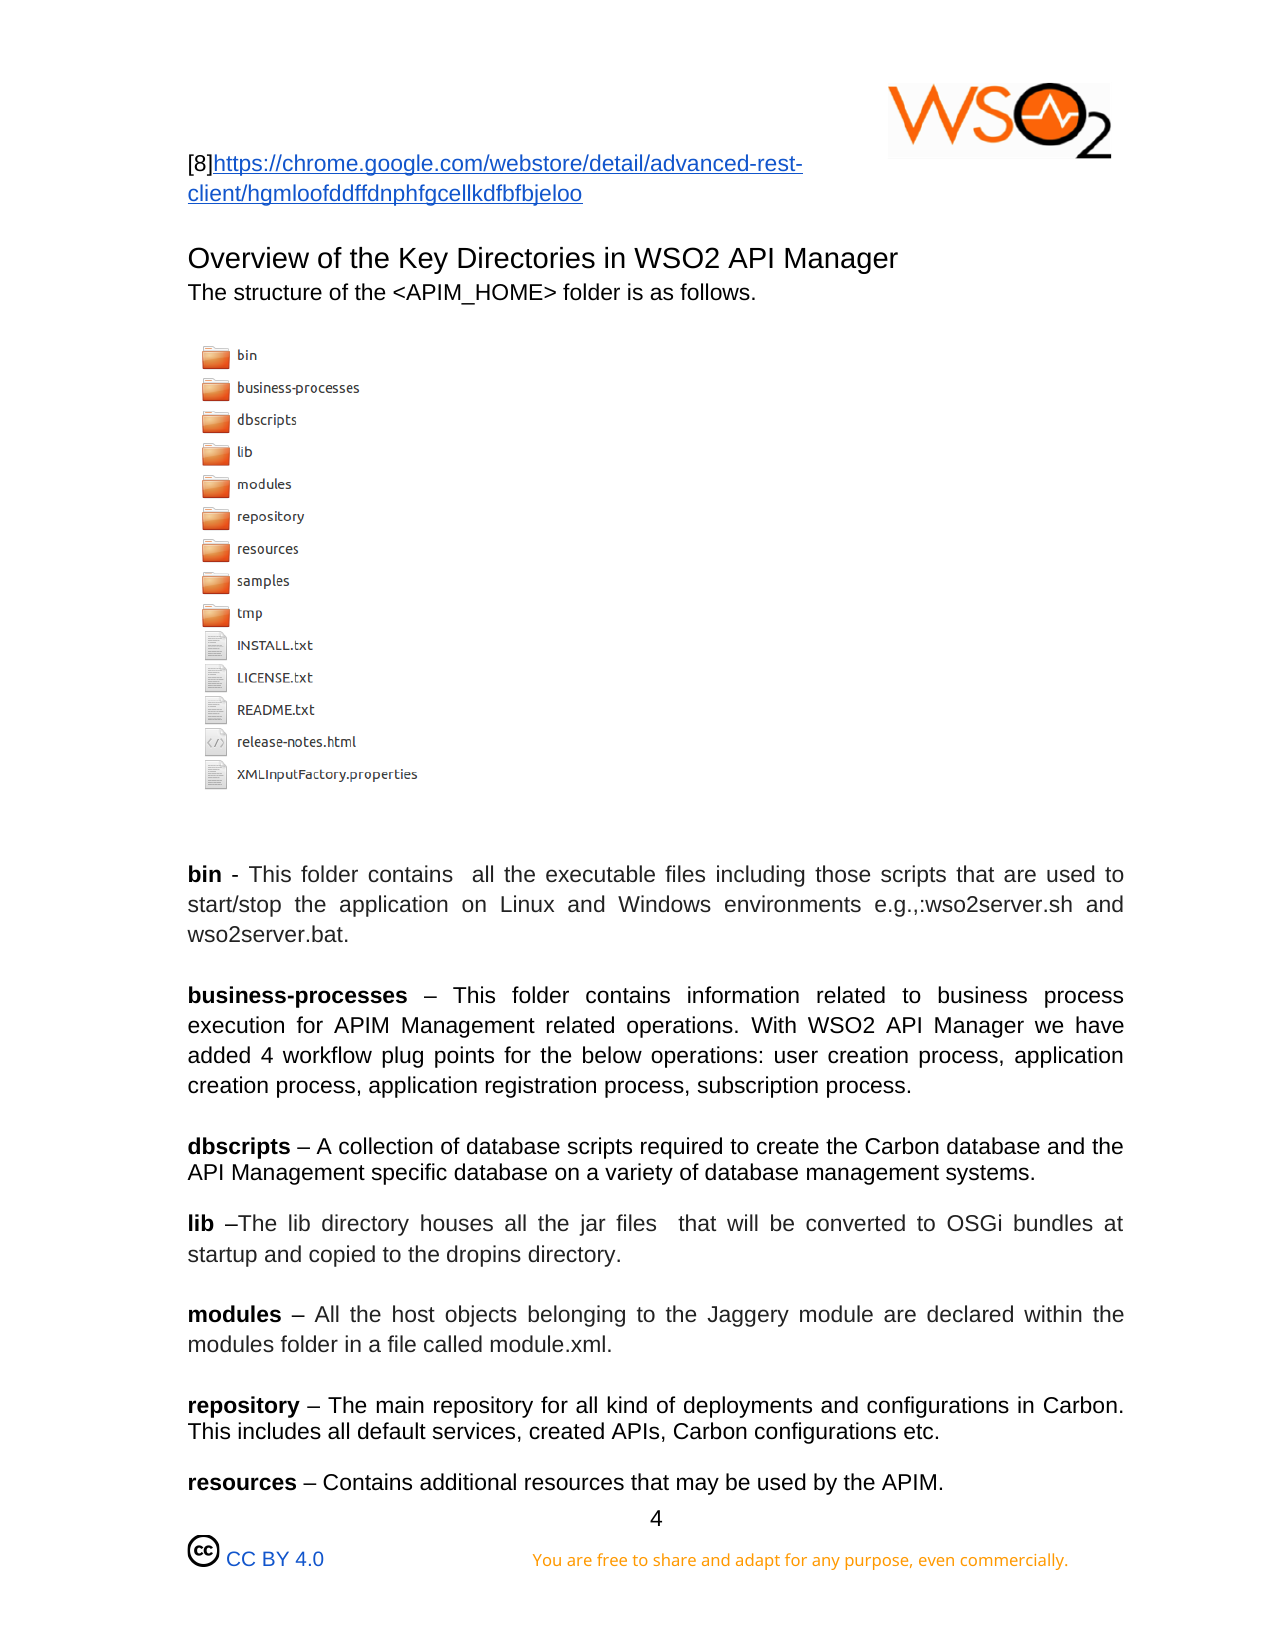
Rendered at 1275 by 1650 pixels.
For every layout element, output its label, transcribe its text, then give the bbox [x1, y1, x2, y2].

text modules – All the host objects belonging to the Jaggery module are declared within the modules folder in a file called module.xml. [187, 1301, 1125, 1358]
text dbscripts – A collection of database scripts required to create the Carbon database and the API Management specific database on a variety of database management systems. [187, 1133, 1125, 1185]
text resources – Contains additional resources that may be used by the APIM. [187, 1469, 1125, 1496]
picture [187, 339, 623, 827]
picture [187, 1535, 220, 1567]
text repository – The main repository for all kind of deployments and configurations in Carbon. This includes all default services, created APIs, Carbon configurations etc. [187, 1392, 1125, 1444]
picture [887, 82, 1112, 150]
text bin - This folder contains all the executable files including those scripts that are used to start/stop the application on Linux and Windows environments e.g.,:wso2server.sh and wso2server.bat. [187, 861, 1125, 948]
text lib –The lib directory houses all the jar files that will be converted to OSGi bundles at startup and copied to the dropins directory. [187, 1210, 1125, 1267]
text The structure of the <APIM_HOME> folder is as follows. [187, 279, 1125, 306]
text business-processes – This folder contains information related to business process execution for APIM Management related operations. With WSO2 API Manager we have added 4 workflow plug points for the below operations: user creation process, application creation process, application registration process, subscription process. [187, 982, 1125, 1099]
text [8]https://chrome.google.com/webstore/detail/advanced-rest-client/hgmloofddffdnphfgcellkdfbfbjeloo [187, 150, 1125, 207]
text Overview of the Key Directories in WSO2 API Manager [187, 241, 1125, 274]
